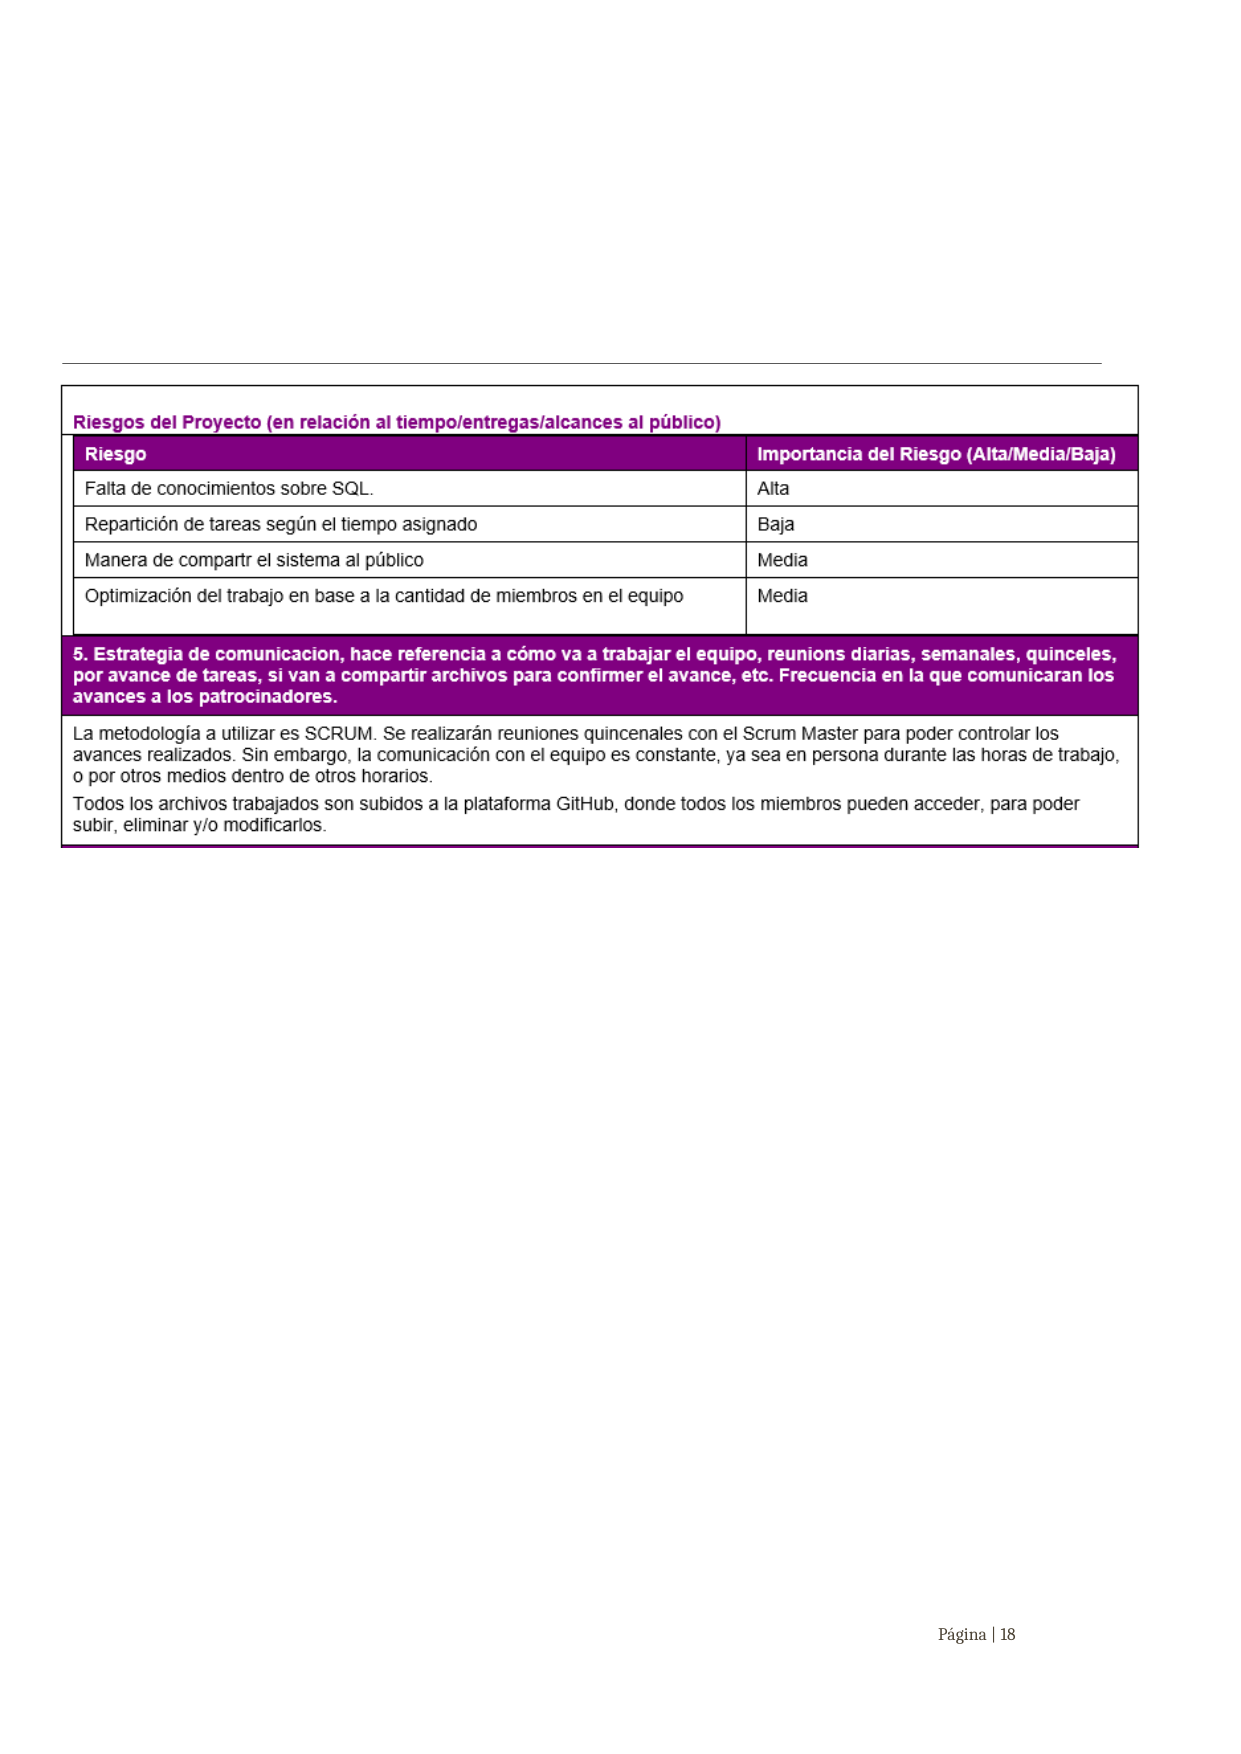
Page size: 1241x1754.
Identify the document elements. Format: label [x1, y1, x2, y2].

picture [43, 363, 1175, 848]
